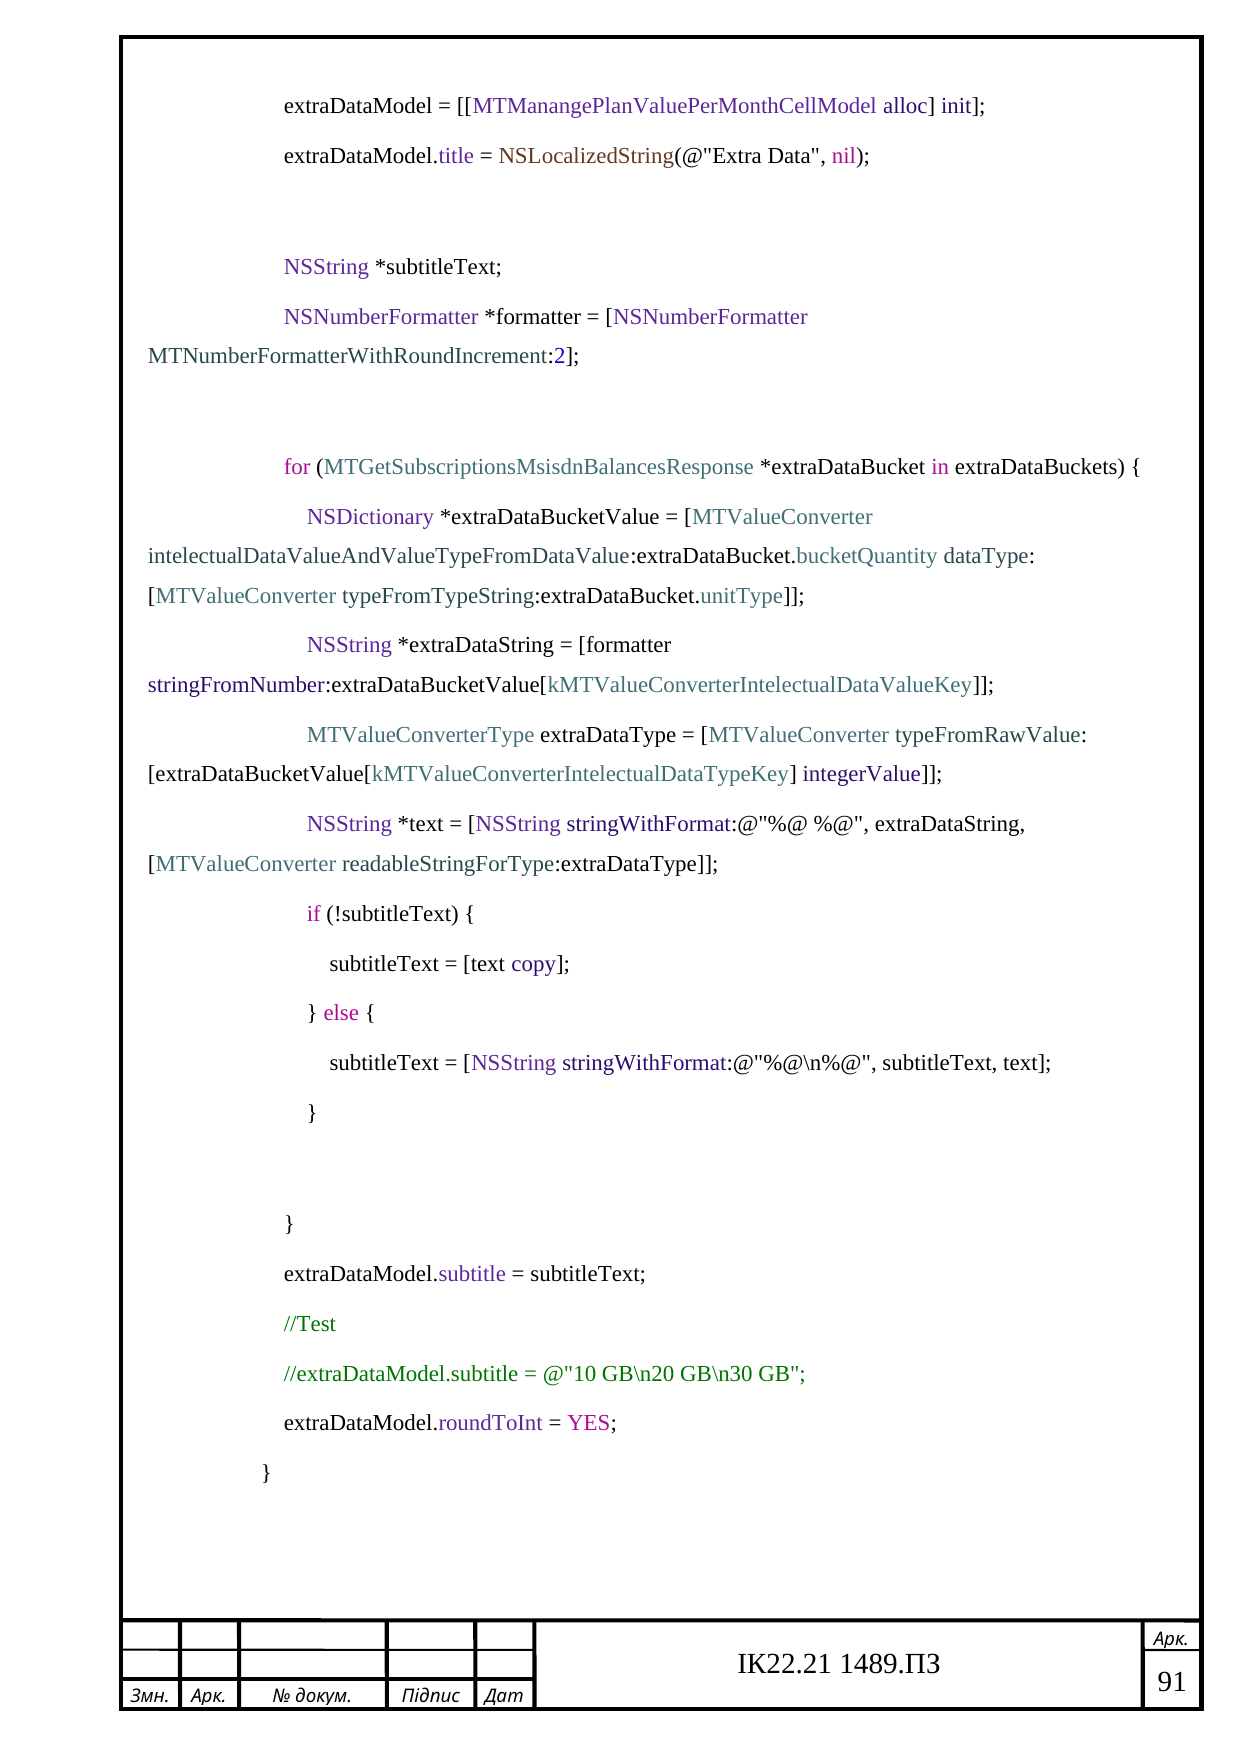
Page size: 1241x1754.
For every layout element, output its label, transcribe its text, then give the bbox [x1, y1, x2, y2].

text extraDataModel.title = NSLocalizedString(@"Extra Data", nil); [148, 142, 1196, 168]
text } [148, 1210, 1196, 1236]
text //Test [148, 1310, 1196, 1336]
text } else { [148, 999, 1196, 1026]
text if (!subtitleText) { [148, 900, 1196, 926]
text NSDictionary *extraDataBucketValue = [MTValueConverter intelectualDataValueAndValueTypeFromDataValue:extraDataBucket.bucketQuantity dataType:[MTValueConverter typeFromTypeString:extraDataBucket.unitType]]; [148, 503, 1196, 608]
text subtitleText = [text copy]; [148, 949, 1196, 976]
text MTValueConverterType extraDataType = [MTValueConverter typeFromRawValue:[extraDataBucketValue[kMTValueConverterIntelectualDataTypeKey] integerValue]]; [148, 721, 1196, 787]
text } [148, 1099, 1196, 1126]
text NSString *extraDataString = [formatter stringFromNumber:extraDataBucketValue[kMTValueConverterIntelectualDataValueKey]]; [148, 632, 1196, 697]
text //extraDataModel.subtitle = @"10 GB\n20 GB\n30 GB"; [148, 1359, 1196, 1386]
text subtitleText = [NSString stringWithFormat:@"%@\n%@", subtitleText, text]; [148, 1049, 1196, 1076]
text extraDataModel.subtitle = subtitleText; [148, 1260, 1196, 1286]
text NSNumberFormatter *formatter = [NSNumberFormatter MTNumberFormatterWithRoundIncrement:2]; [148, 303, 1196, 368]
text NSString *text = [NSString stringWithFormat:@"%@ %@", extraDataString, [MTValueConverter readableStringForType:extraDataType]]; [148, 810, 1196, 876]
text NSString *subtitleText; [148, 253, 1196, 279]
text extraDataModel = [[MTManangePlanValuePerMonthCellModel alloc] init]; [148, 92, 1196, 119]
text } [148, 1459, 1196, 1486]
text extraDataModel.roundToInt = YES; [148, 1409, 1196, 1436]
text for (MTGetSubscriptionsMsisdnBalancesResponse *extraDataBucket in extraDataBuckets) { [148, 453, 1196, 479]
